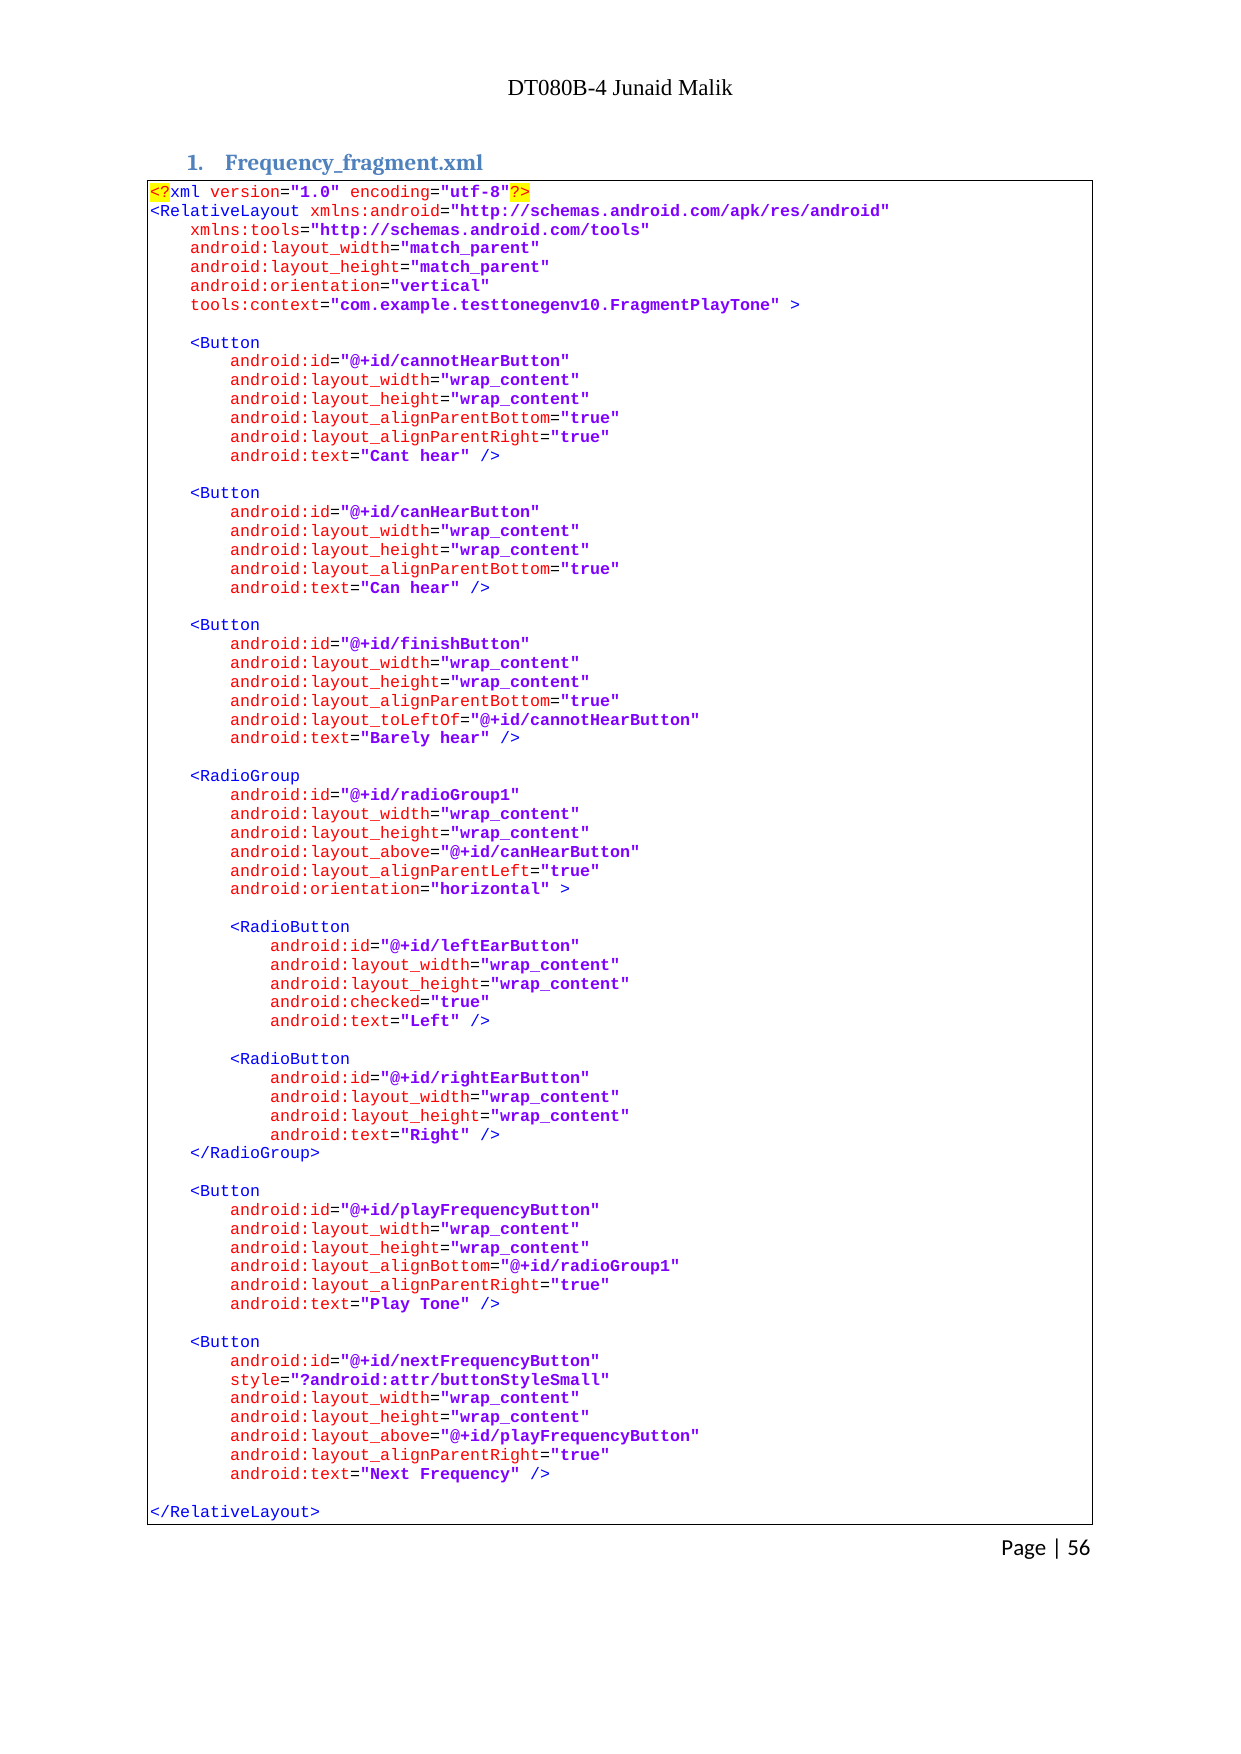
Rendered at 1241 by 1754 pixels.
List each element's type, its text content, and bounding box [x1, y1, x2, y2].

text android:id="@+id/playFrequencyButton" [150, 1201, 1090, 1220]
text <RadioGroup [150, 768, 1090, 787]
text android:text="Left" /> [150, 1013, 1090, 1032]
text android:layout_height="wrap_content" [150, 1239, 1090, 1258]
text android:layout_width="wrap_content" [150, 1088, 1090, 1107]
text </RelativeLayout> [148, 1500, 1092, 1524]
text android:layout_height="wrap_content" [150, 542, 1090, 560]
text android:layout_width="match_parent" [150, 240, 1090, 259]
text android:layout_height="wrap_content" [150, 1107, 1090, 1126]
text android:text="Barely hear" /> [150, 730, 1090, 749]
text android:layout_width="wrap_content" [150, 1220, 1090, 1239]
text android:layout_width="wrap_content" [150, 956, 1090, 975]
text android:text="Can hear" /> [150, 579, 1090, 598]
text android:layout_alignParentLeft="true" [150, 862, 1090, 881]
text android:id="@+id/radioGroup1" [150, 787, 1090, 806]
text tools:context="com.example.testtonegenv10.FragmentPlayTone" > [150, 296, 1090, 315]
text android:orientation="horizontal" > [150, 881, 1090, 900]
text <RadioButton [150, 919, 1090, 937]
text android:layout_alignParentRight="true" [150, 1447, 1090, 1465]
text android:layout_width="wrap_content" [150, 523, 1090, 542]
text android:text="Next Frequency" /> [150, 1465, 1090, 1484]
text android:layout_alignParentBottom="true" [150, 409, 1090, 428]
text <RadioButton [150, 1051, 1090, 1069]
text style="?android:attr/buttonStyleSmall" [150, 1371, 1090, 1390]
text <RelativeLayout xmlns:android="http://schemas.android.com/apk/res/android" [150, 202, 1090, 221]
text android:layout_height="wrap_content" [150, 824, 1090, 843]
text android:layout_width="wrap_content" [150, 655, 1090, 673]
text android:layout_above="@+id/canHearButton" [150, 843, 1090, 862]
text android:layout_above="@+id/playFrequencyButton" [150, 1428, 1090, 1447]
text <Button [150, 485, 1090, 504]
text android:layout_height="match_parent" [150, 259, 1090, 278]
text <Button [150, 1333, 1090, 1352]
text android:id="@+id/rightEarButton" [150, 1069, 1090, 1088]
text android:layout_width="wrap_content" [150, 372, 1090, 391]
text android:layout_alignParentRight="true" [150, 1277, 1090, 1296]
text <Button [150, 1183, 1090, 1201]
text android:layout_height="wrap_content" [150, 673, 1090, 692]
text android:layout_alignBottom="@+id/radioGroup1" [150, 1258, 1090, 1277]
text android:id="@+id/finishButton" [150, 636, 1090, 655]
text android:layout_alignParentRight="true" [150, 428, 1090, 447]
text android:id="@+id/nextFrequencyButton" [150, 1352, 1090, 1371]
text android:id="@+id/cannotHearButton" [150, 353, 1090, 372]
text android:checked="true" [150, 994, 1090, 1013]
text <Button [150, 334, 1090, 353]
text android:layout_height="wrap_content" [150, 391, 1090, 409]
text <?xml version="1.0" encoding="utf-8"?> [148, 181, 1092, 202]
text android:layout_height="wrap_content" [150, 1409, 1090, 1428]
text android:layout_width="wrap_content" [150, 806, 1090, 824]
subtitle Frequency_fragment.xml [187, 150, 1090, 176]
text android:id="@+id/leftEarButton" [150, 937, 1090, 956]
text android:layout_alignParentBottom="true" [150, 560, 1090, 579]
text android:layout_alignParentBottom="true" [150, 692, 1090, 711]
text </RadioGroup> [150, 1145, 1090, 1164]
text android:layout_width="wrap_content" [150, 1390, 1090, 1409]
text android:text="Right" /> [150, 1126, 1090, 1145]
text android:text="Cant hear" /> [150, 447, 1090, 466]
text <Button [150, 617, 1090, 636]
text android:id="@+id/canHearButton" [150, 504, 1090, 523]
text android:layout_height="wrap_content" [150, 975, 1090, 994]
text xmlns:tools="http://schemas.android.com/tools" [150, 221, 1090, 240]
text android:text="Play Tone" /> [150, 1296, 1090, 1314]
text android:layout_toLeftOf="@+id/cannotHearButton" [150, 711, 1090, 730]
text android:orientation="vertical" [150, 278, 1090, 296]
